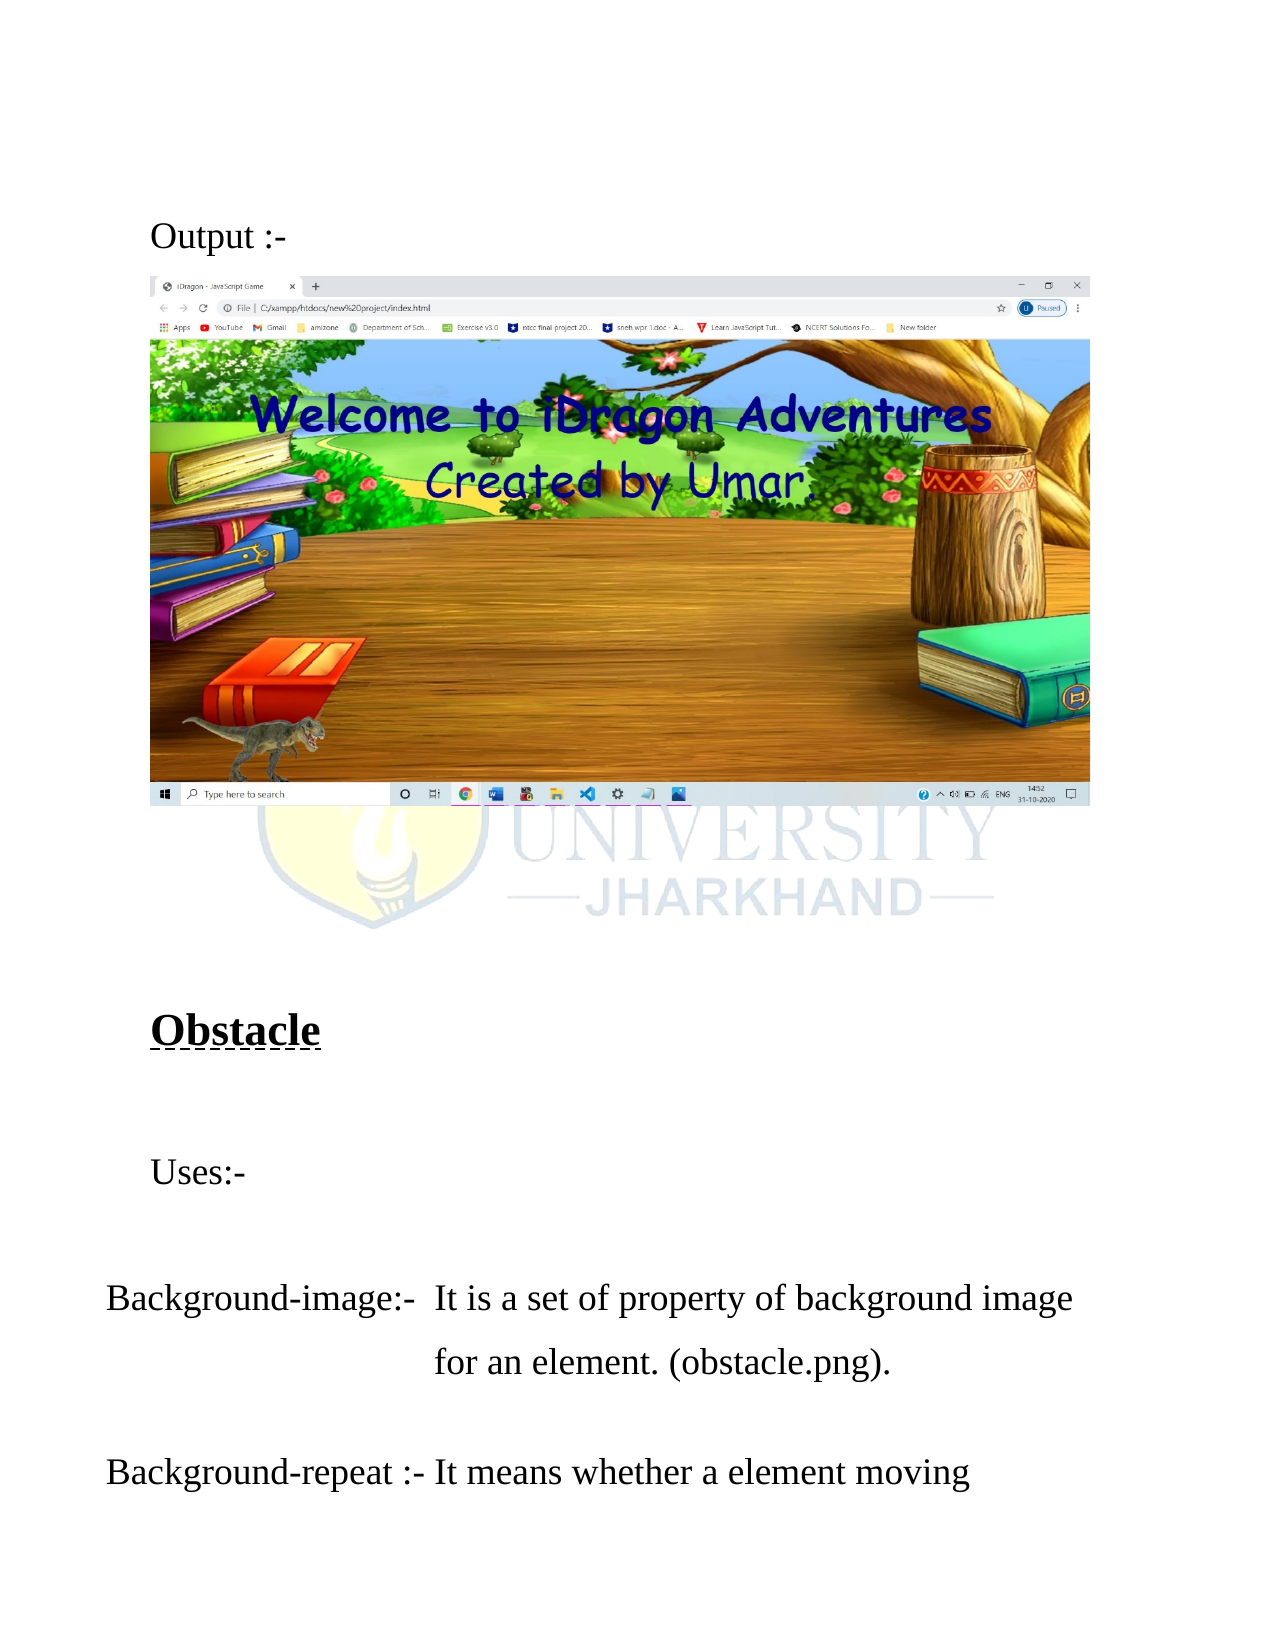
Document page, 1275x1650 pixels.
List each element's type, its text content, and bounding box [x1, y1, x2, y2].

text for an element. (obstacle.png). [106, 1339, 1125, 1382]
text Uses:- [150, 1149, 1125, 1192]
text Obstacle [150, 1002, 1125, 1055]
picture [150, 276, 1091, 806]
text Background-image:- It is a set of property of background image [106, 1276, 1125, 1319]
text Background-repeat :- It means whether a element moving [106, 1449, 1125, 1492]
text Output :- [150, 213, 1125, 256]
